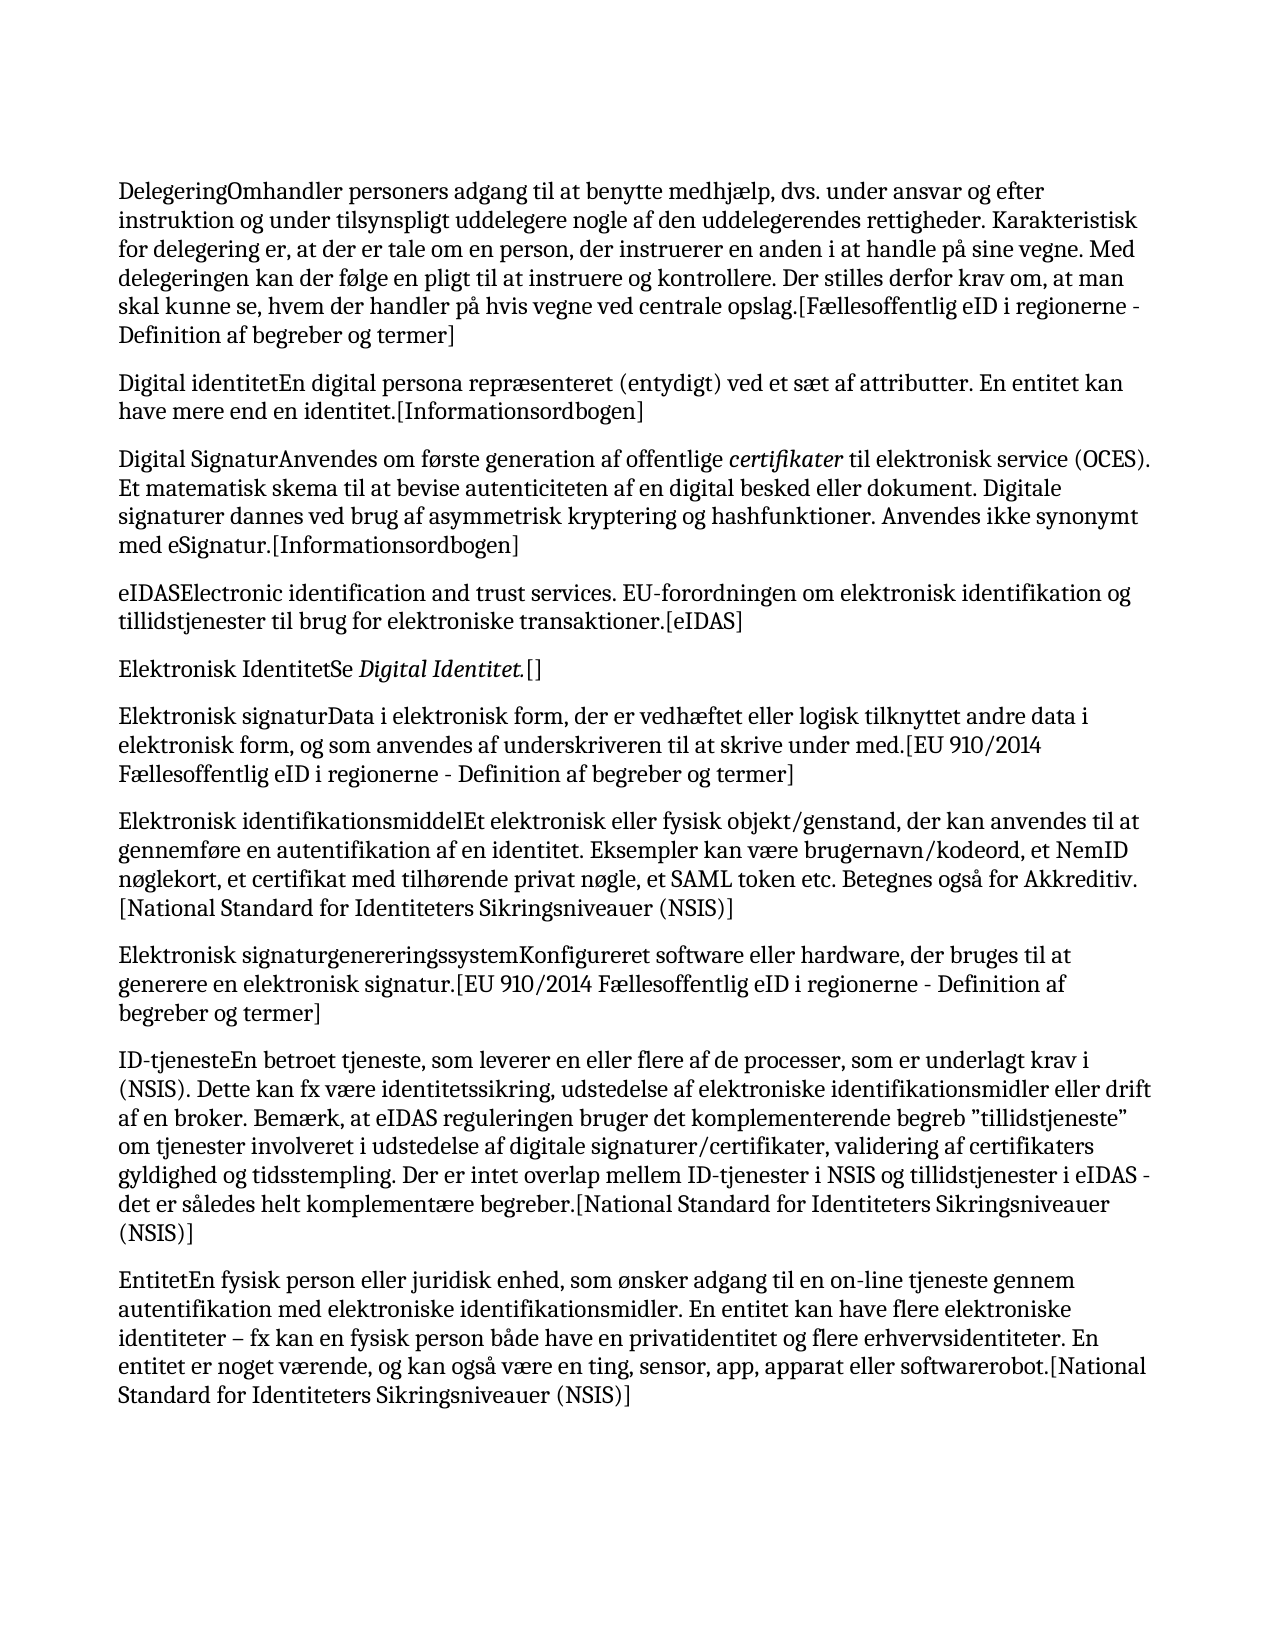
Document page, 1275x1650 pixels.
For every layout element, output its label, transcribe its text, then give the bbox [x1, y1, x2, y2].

text Elektronisk signaturData i elektronisk form, der er vedhæftet eller logisk tilknyttet andre data i elektronisk form, og som anvendes af underskriveren til at skrive under med.[EU 910/2014 Fællesoffentlig eID i regionerne - Definition af begreber og termer] [118, 702, 1157, 788]
text eIDASElectronic identification and trust services. EU-forordningen om elektronisk identifikation og tillidstjenester til brug for elektroniske transaktioner.[eIDAS] [118, 578, 1157, 636]
text DelegeringOmhandler personers adgang til at benytte medhjælp, dvs. under ansvar og efter instruktion og under tilsynspligt uddelegere nogle af den uddelegerendes rettigheder. Karakteristisk for delegering er, at der er tale om en person, der instruerer en anden i at handle på sine vegne. Med delegeringen kan der følge en pligt til at instruere og kontrollere. Der stilles derfor krav om, at man skal kunne se, hvem der handler på hvis vegne ved centrale opslag.[Fællesoffentlig eID i regionerne - Definition af begreber og termer] [118, 177, 1157, 350]
text Elektronisk IdentitetSe Digital Identitet.[] [118, 655, 1157, 683]
text Elektronisk identifikationsmiddelEt elektronisk eller fysisk objekt/genstand, der kan anvendes til at gennemføre en autentifikation af en identitet. Eksempler kan være brugernavn/kodeord, et NemID nøglekort, et certifikat med tilhørende privat nøgle, et SAML token etc. Betegnes også for Akkreditiv.[National Standard for Identiteters Sikringsniveauer (NSIS)] [118, 807, 1157, 922]
text ID-tjenesteEn betroet tjeneste, som leverer en eller flere af de processer, som er underlagt krav i (NSIS). Dette kan fx være identitetssikring, udstedelse af elektroniske identifikationsmidler eller drift af en broker. Bemærk, at eIDAS reguleringen bruger det komplementerende begreb ”tillidstjeneste” om tjenester involveret i udstedelse af digitale signaturer/certifikater, validering af certifikaters gyldighed og tidsstempling. Der er intet overlap mellem ID-tjenester i NSIS og tillidstjenester i eIDAS - det er således helt komplementære begreber.[National Standard for Identiteters Sikringsniveauer (NSIS)] [118, 1046, 1157, 1247]
text Digital identitetEn digital persona repræsenteret (entydigt) ved et sæt af attributter. En entitet kan have mere end en identitet.[Informationsordbogen] [118, 368, 1157, 426]
text Elektronisk signaturgenereringssystemKonfigureret software eller hardware, der bruges til at generere en elektronisk signatur.[EU 910/2014 Fællesoffentlig eID i regionerne - Definition af begreber og termer] [118, 941, 1157, 1027]
text EntitetEn fysisk person eller juridisk enhed, som ønsker adgang til en on-line tjeneste gennem autentifikation med elektroniske identifikationsmidler. En entitet kan have flere elektroniske identiteter – fx kan en fysisk person både have en privatidentitet og flere erhvervsidentiteter. En entitet er noget værende, og kan også være en ting, sensor, app, apparat eller softwarerobot.[National Standard for Identiteters Sikringsniveauer (NSIS)] [118, 1266, 1157, 1410]
text Digital SignaturAnvendes om første generation af offentlige certifikater til elektronisk service (OCES). Et matematisk skema til at bevise autenticiteten af en digital besked eller dokument. Digitale signaturer dannes ved brug af asymmetrisk kryptering og hashfunktioner. Anvendes ikke synonymt med eSignatur.[Informationsordbogen] [118, 445, 1157, 560]
